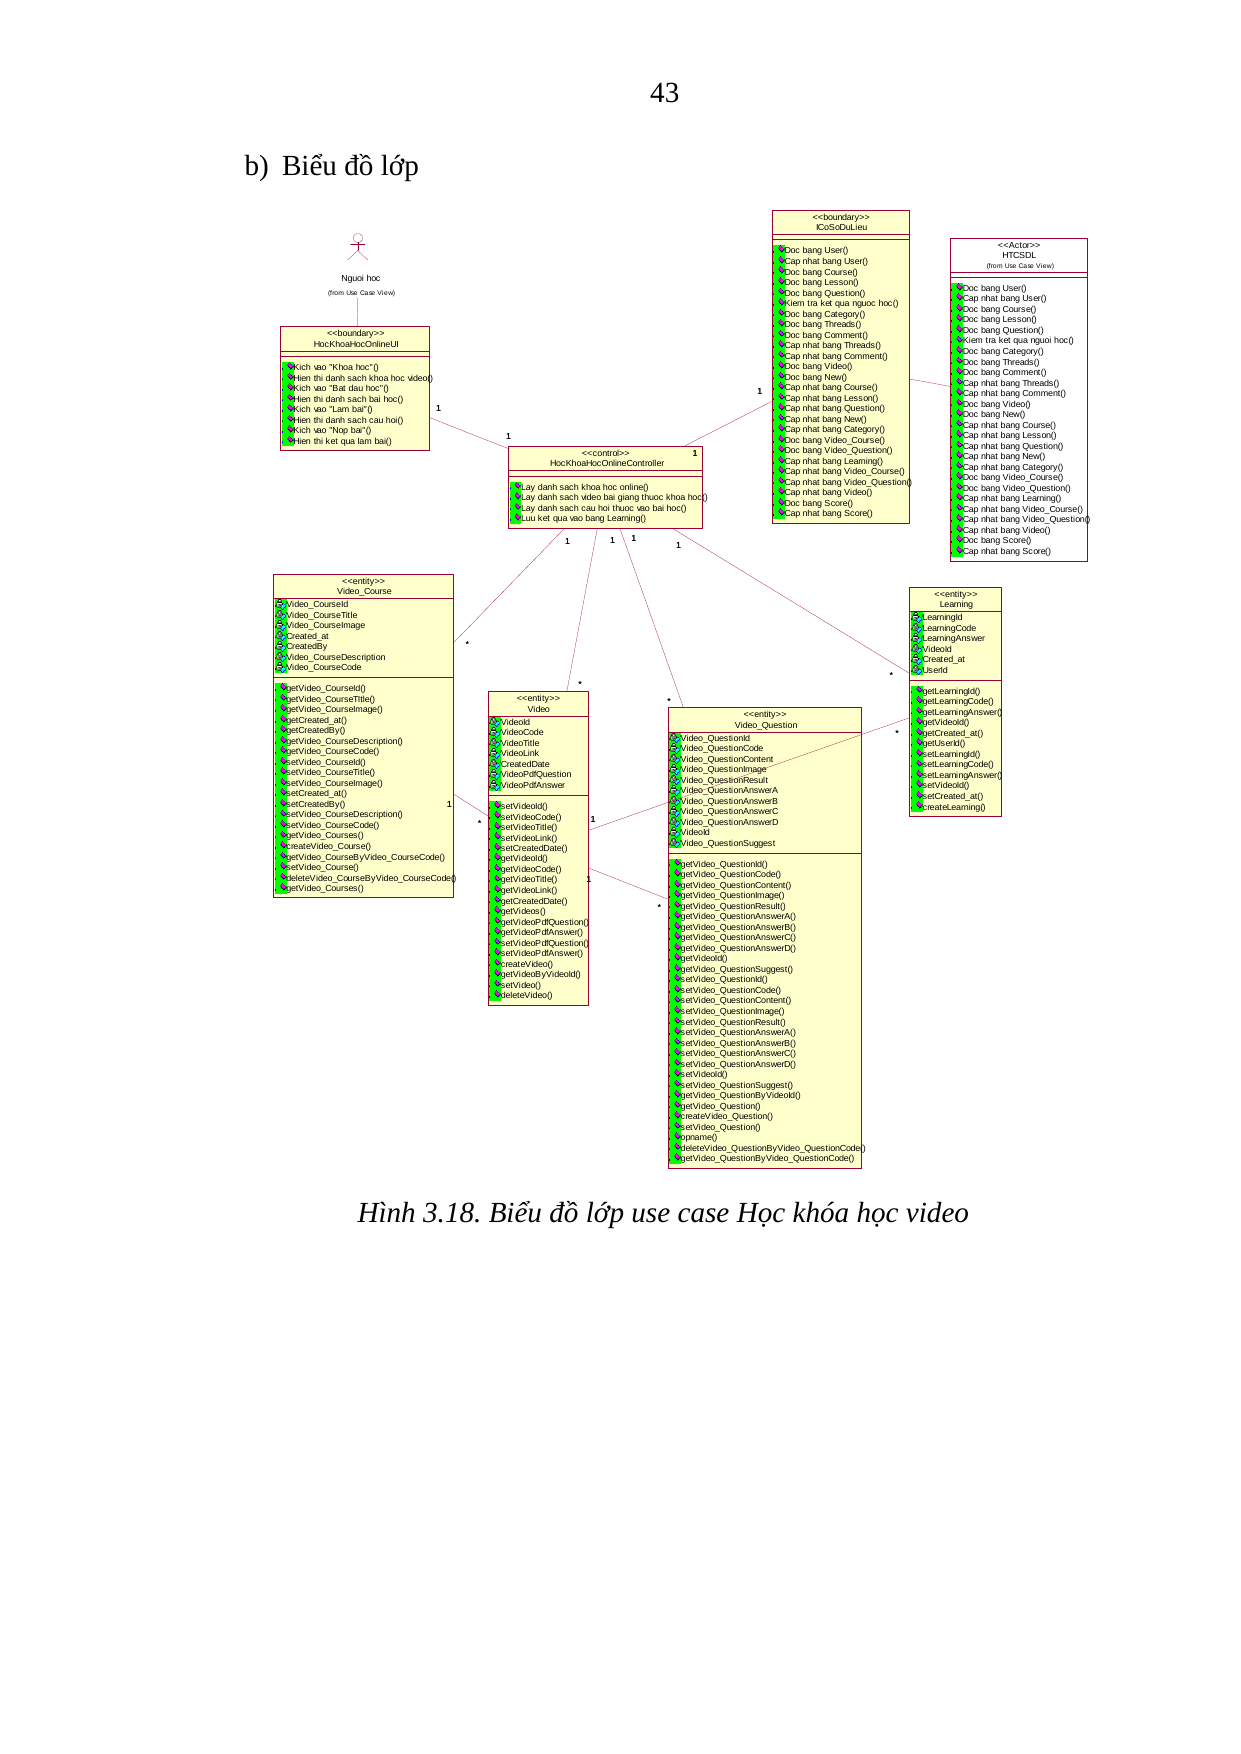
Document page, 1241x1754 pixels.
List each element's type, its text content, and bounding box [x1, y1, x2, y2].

list Biểu đồ lớp [244, 148, 1122, 181]
